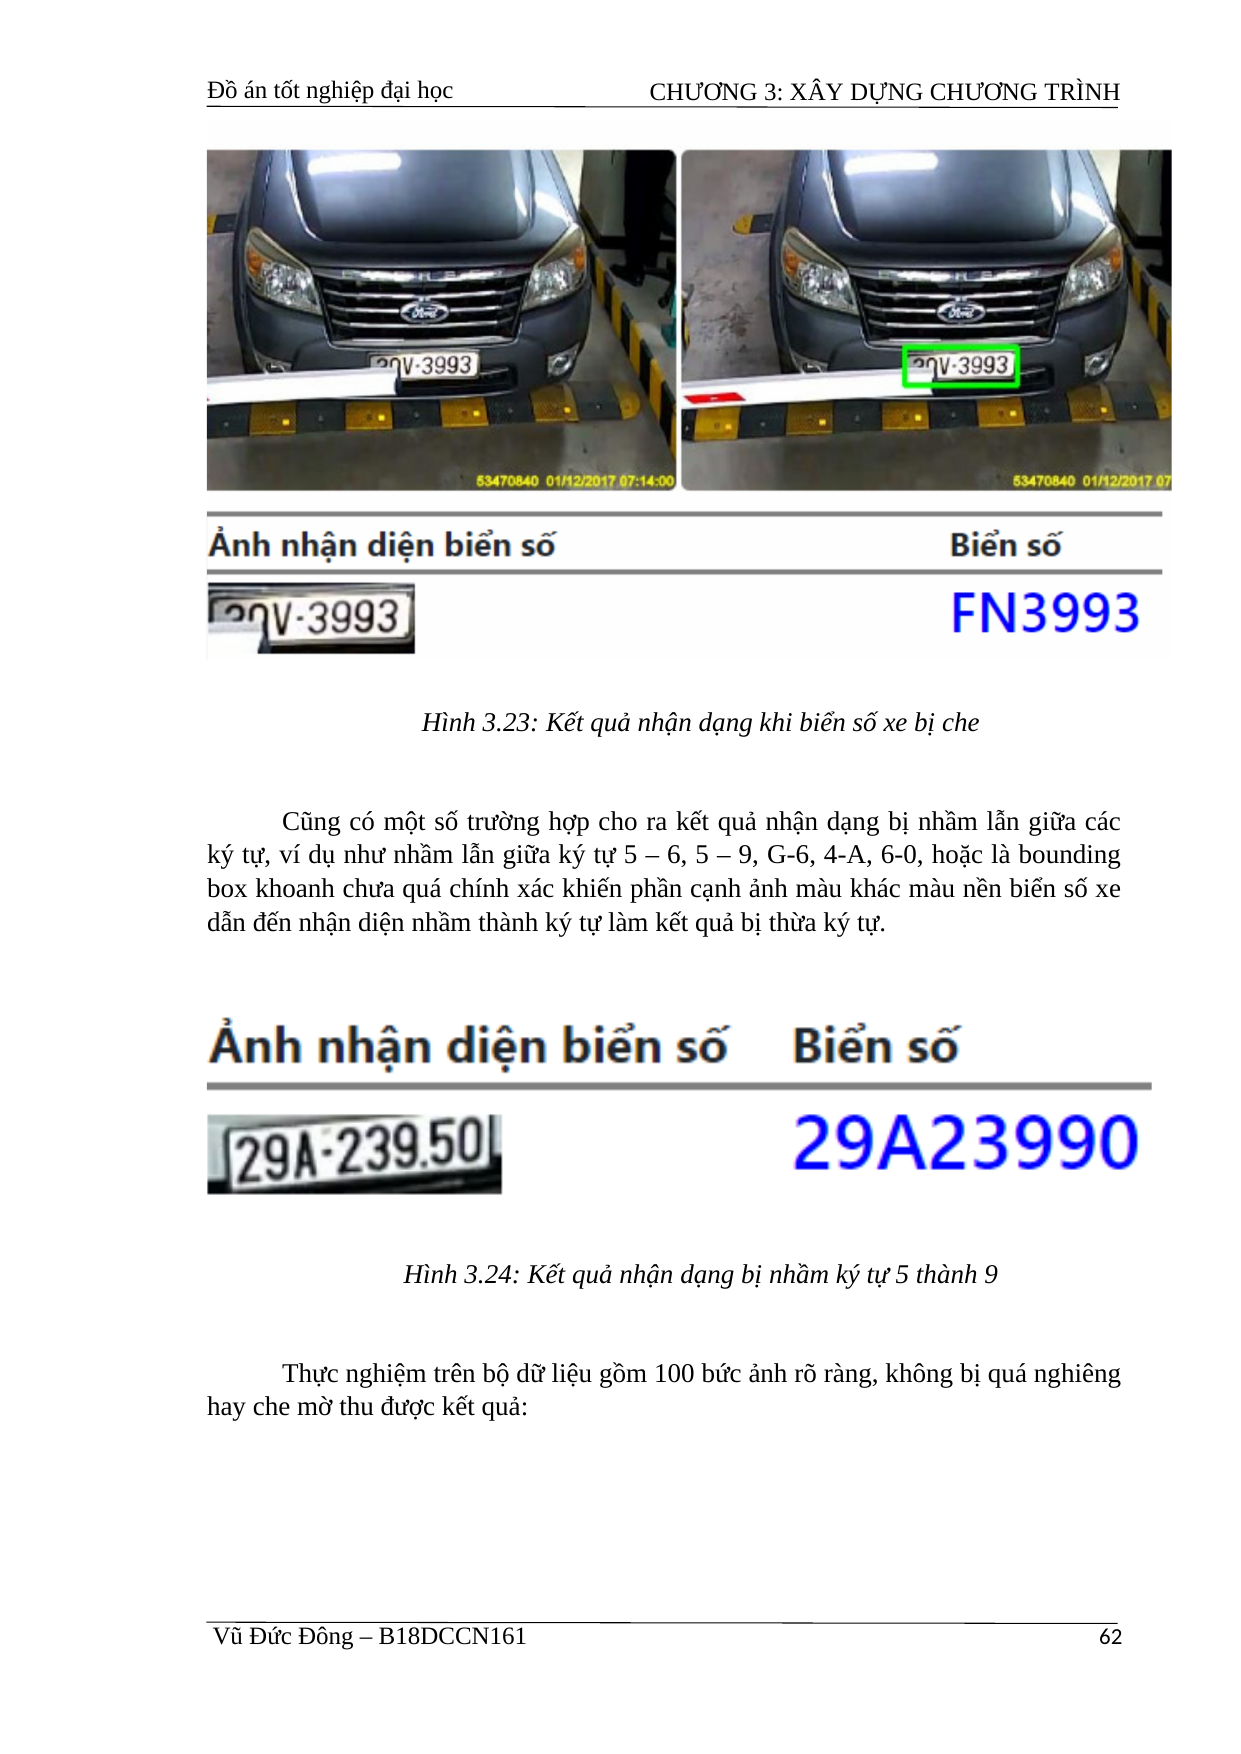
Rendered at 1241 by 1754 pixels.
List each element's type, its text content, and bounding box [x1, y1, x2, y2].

text Thực nghiệm trên bộ dữ liệu gồm 100 bức ảnh rõ ràng, không bị quá nghiêng hay che mờ thu được kết quả: [207, 1357, 1122, 1422]
text Cũng có một số trường hợp cho ra kết quả nhận dạng bị nhầm lẫn giữa các ký tự, ví dụ như nhầm lẫn giữa ký tự 5 – 6, 5 – 9, G-6, 4-A, 6-0, hoặc là bounding box khoanh chưa quá chính xác khiến phần cạnh ảnh màu khác màu nền biển số xe dẫn đến nhận diện nhầm thành ký tự làm kết quả bị thừa ký tự. [207, 805, 1122, 937]
picture [206, 118, 1172, 660]
text Hình 3.23: Kết quả nhận dạng khi biển số xe bị che [207, 706, 1122, 737]
picture [206, 1006, 1152, 1212]
text Hình 3.24: Kết quả nhận dạng bị nhầm ký tự 5 thành 9 [207, 1258, 1122, 1289]
